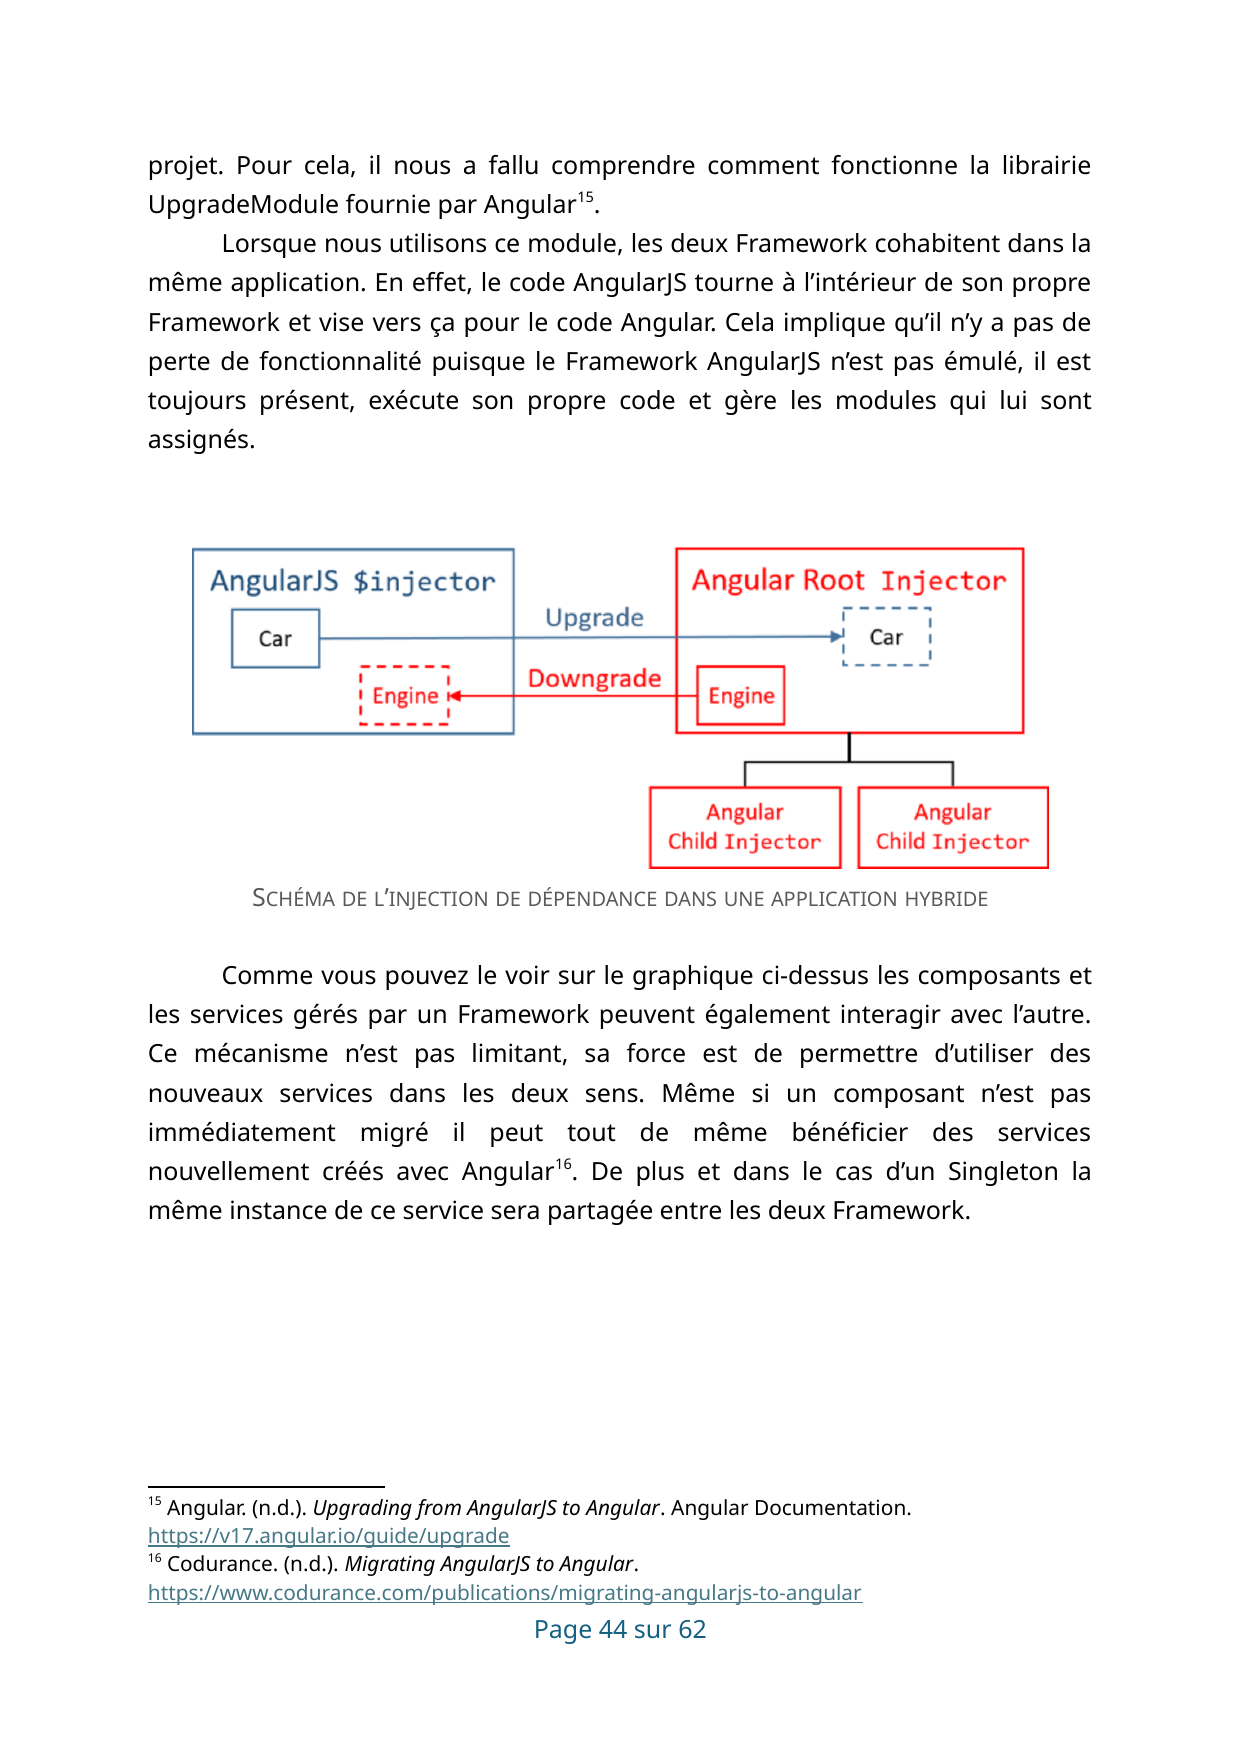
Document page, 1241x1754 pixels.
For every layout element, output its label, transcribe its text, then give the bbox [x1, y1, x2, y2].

text Comme vous pouvez le voir sur le graphique ci-dessus les composants et les services gérés par un Framework peuvent également interagir avec l’autre. Ce mécanisme n’est pas limitant, sa force est de permettre d’utiliser des nouveaux services dans les deux sens. Même si un composant n’est pas immédiatement migré il peut tout de même bénéficier des services nouvellement créés avec Angular. De plus et dans le cas d’un Singleton la même instance de ce service sera partagée entre les deux Framework. [148, 958, 1093, 1227]
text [148, 148, 1093, 221]
text Lorsque nous utilisons ce module, les deux Framework cohabitent dans la même application. En effet, le code AngularJS tourne à l’intérieur de son propre Framework et vise vers ça pour le code Angular. Cela implique qu’il n’y a pas de perte de fonctionnalité puisque le Framework AngularJS n’est pas émulé, il est toujours présent, exécute son propre code et gère les modules qui lui sont assignés. [148, 226, 1093, 456]
text Schéma de l’injection de dépendance dans une application hybride [148, 879, 1093, 913]
picture [185, 539, 1055, 875]
